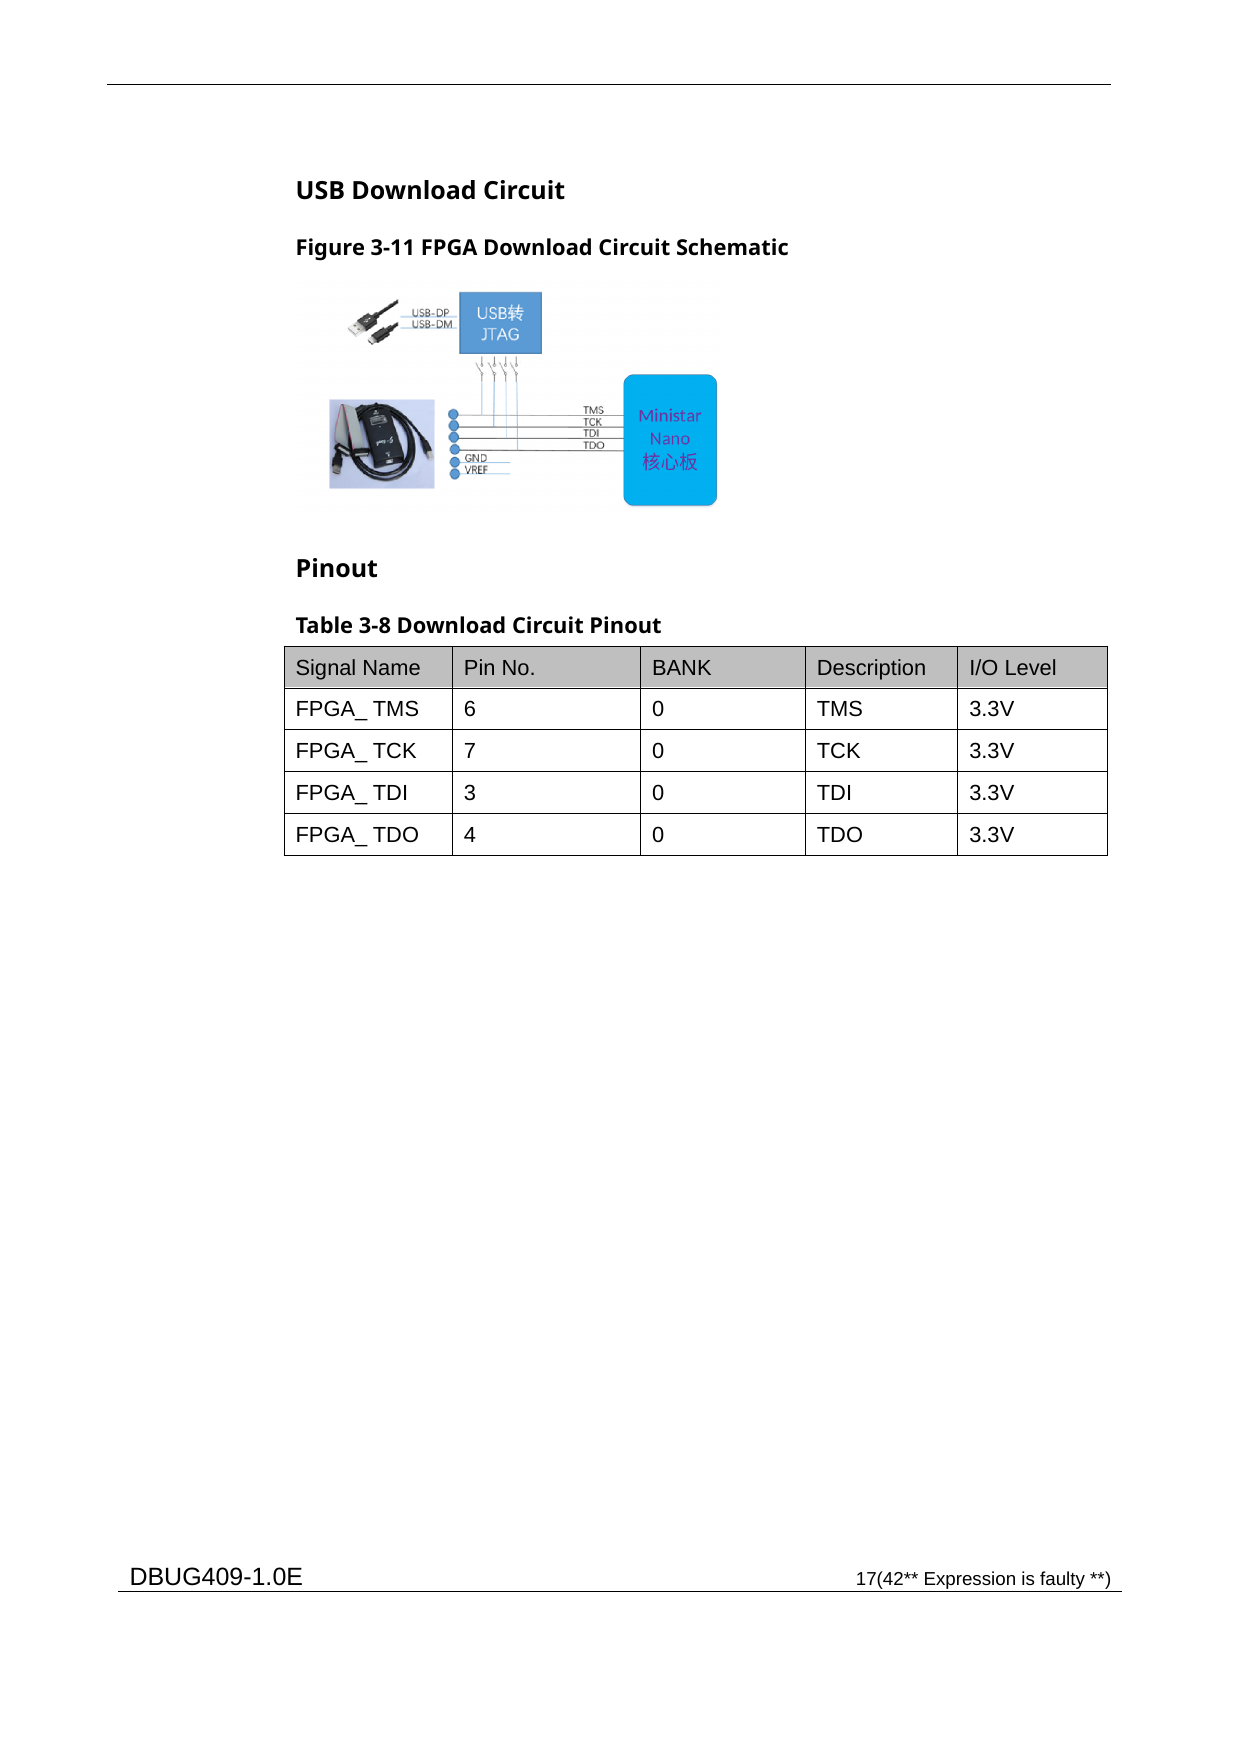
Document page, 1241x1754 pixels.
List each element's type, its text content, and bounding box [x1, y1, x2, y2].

table_cell TDI [806, 772, 957, 813]
table_header BANK [641, 647, 805, 687]
table_header Signal Name [285, 647, 452, 687]
table_cell 6 [453, 689, 640, 729]
table_header Pin No. [453, 647, 640, 687]
table_cell 4 [453, 814, 640, 855]
table_cell TDO [806, 814, 957, 855]
table_cell 7 [453, 730, 640, 771]
table_cell FPGA_ TCK [285, 730, 452, 771]
table_cell 3.3V [958, 772, 1107, 813]
table_cell 3.3V [958, 730, 1107, 771]
table_cell TCK [806, 730, 957, 771]
table_cell TMS [806, 689, 957, 729]
subtitle USB Download Circuit [295, 157, 1122, 222]
table_cell FPGA_ TDO [285, 814, 452, 855]
table_cell FPGA_ TMS [285, 689, 452, 729]
table_cell FPGA_ TDI [285, 772, 452, 813]
table_cell 0 [641, 814, 805, 855]
table_cell 0 [641, 730, 805, 771]
subtitle Pinout [295, 536, 1122, 601]
table_cell 3.3V [958, 814, 1107, 855]
table_cell 3.3V [958, 689, 1107, 729]
table_header Description [806, 647, 957, 687]
table_cell 0 [641, 689, 805, 729]
table_header I/O Level [958, 647, 1107, 687]
table_cell 3 [453, 772, 640, 813]
table_cell 0 [641, 772, 805, 813]
